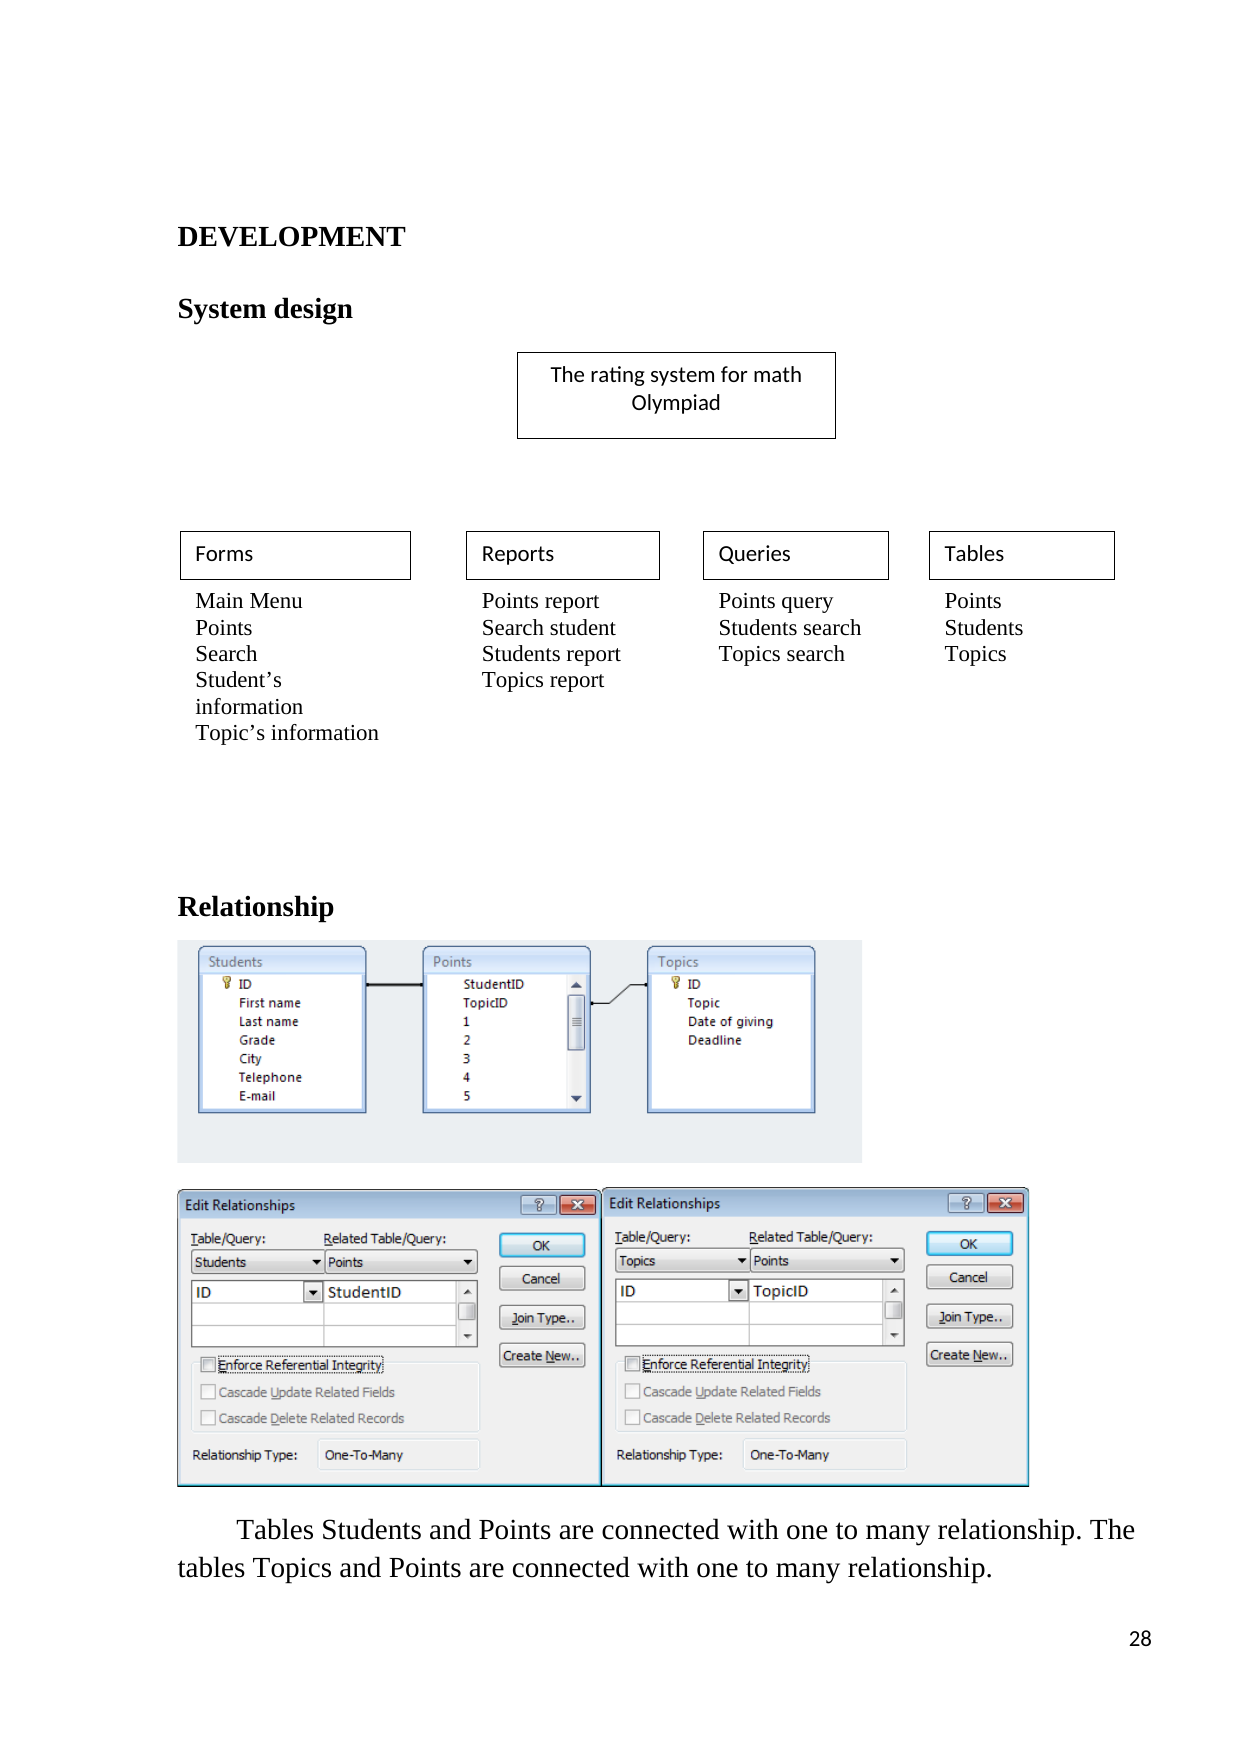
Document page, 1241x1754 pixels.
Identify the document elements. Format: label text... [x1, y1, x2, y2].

subtitle System design [177, 291, 1152, 324]
picture [177, 940, 863, 1163]
picture [177, 1187, 1030, 1487]
subtitle Relationship [177, 889, 1152, 922]
subtitle DEVELOPMENT [177, 219, 1152, 253]
text Tables Students and Points are connected with one to many relationship. The tables Topics and Points are connected with one to many relationship. [177, 1512, 1152, 1584]
